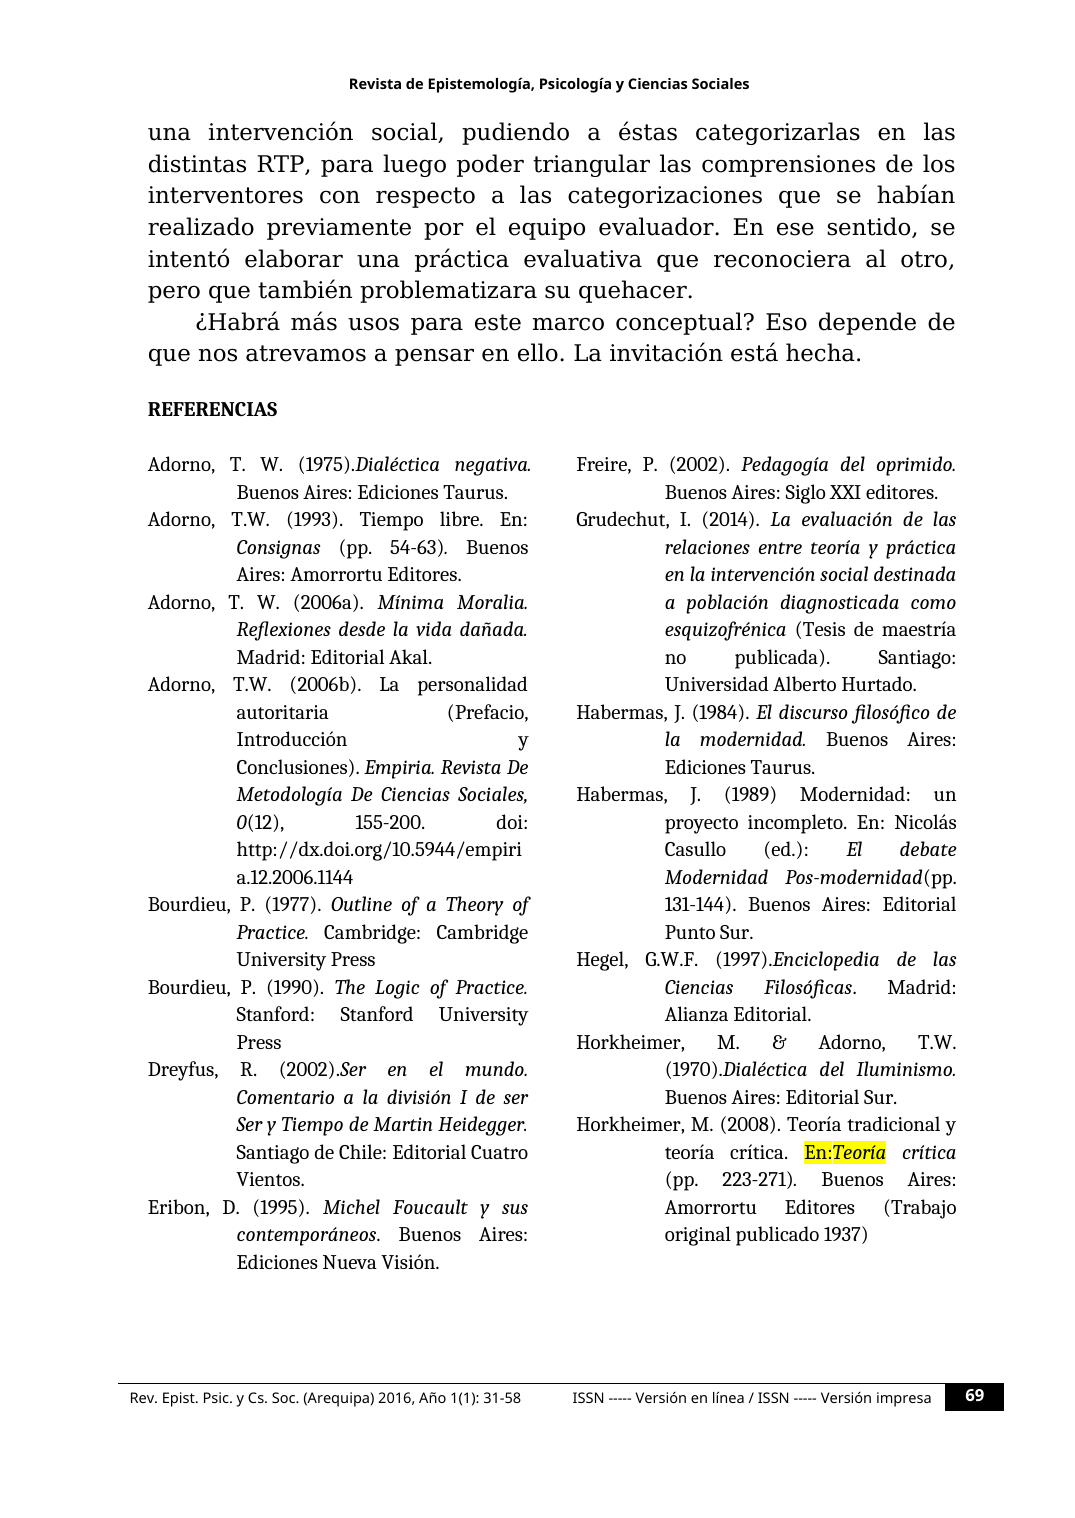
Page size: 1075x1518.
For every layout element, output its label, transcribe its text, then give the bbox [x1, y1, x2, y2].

text Horkheimer, M. & Adorno, T.W. (1970).Dialéctica del Iluminismo. Buenos Aires: Editorial Sur. [576, 1031, 957, 1109]
text Adorno, T.W. (2006b). La personalidad autoritaria (Prefacio, Introducción y Conclusiones). Empiria. Revista De Metodología De Ciencias Sociales, 0(12), 155-200. doi: http://dx.doi.org/10.5944/empiria.12.2006.1144 [148, 673, 528, 889]
text Freire, P. (2002). Pedagogía del oprimido. Buenos Aires: Siglo XXI editores. [576, 453, 957, 504]
text Adorno, T. W. (1975).Dialéctica negativa. Buenos Aires: Ediciones Taurus. [148, 453, 532, 504]
text Habermas, J. (1984). El discurso filosófico de la modernidad. Buenos Aires: Ediciones Taurus. [576, 701, 957, 779]
text Eribon, D. (1995). Michel Foucault y sus contemporáneos. Buenos Aires: Ediciones Nueva Visión. [148, 1196, 528, 1274]
text ¿Habrá más usos para este marco conceptual? Eso depende de que nos atrevamos a pensar en ello. La invitación está hecha. [148, 307, 957, 367]
text Hegel, G.W.F. (1997).Enciclopedia de las Ciencias Filosóficas. Madrid: Alianza Editorial. [576, 948, 957, 1027]
text REFERENCIAS [148, 398, 958, 422]
text Adorno, T.W. (1993). Tiempo libre. En: Consignas (pp. 54-63). Buenos Aires: Amorrortu Editores. [148, 508, 528, 587]
text Adorno, T. W. (2006a). Mínima Moralia. Reflexiones desde la vida dañada. Madrid: Editorial Akal. [148, 591, 528, 669]
text Bourdieu, P. (1990). The Logic of Practice. Stanford: Stanford University Press [148, 976, 528, 1054]
text Dreyfus, R. (2002).Ser en el mundo. Comentario a la división I de ser Ser y Tiempo de Martin Heidegger. Santiago de Chile: Editorial Cuatro Vientos. [148, 1058, 528, 1192]
text Bourdieu, P. (1977). Outline of a Theory of Practice. Cambridge: Cambridge University Press [148, 893, 528, 972]
text Horkheimer, M. (2008). Teoría tradicional y teoría crítica. En:Teoría crítica (pp. 223-271). Buenos Aires: Amorrortu Editores (Trabajo original publicado 1937) [576, 1113, 957, 1247]
text Habermas, J. (1989) Modernidad: un proyecto incompleto. En: Nicolás Casullo (ed.): El debate Modernidad Pos-modernidad(pp. 131-144). Buenos Aires: Editorial Punto Sur. [576, 783, 957, 944]
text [148, 118, 957, 303]
text Grudechut, I. (2014). La evaluación de las relaciones entre teoría y práctica en la intervención social destinada a población diagnosticada como esquizofrénica (Tesis de maestría no publicada). Santiago: Universidad Alberto Hurtado. [576, 508, 957, 697]
